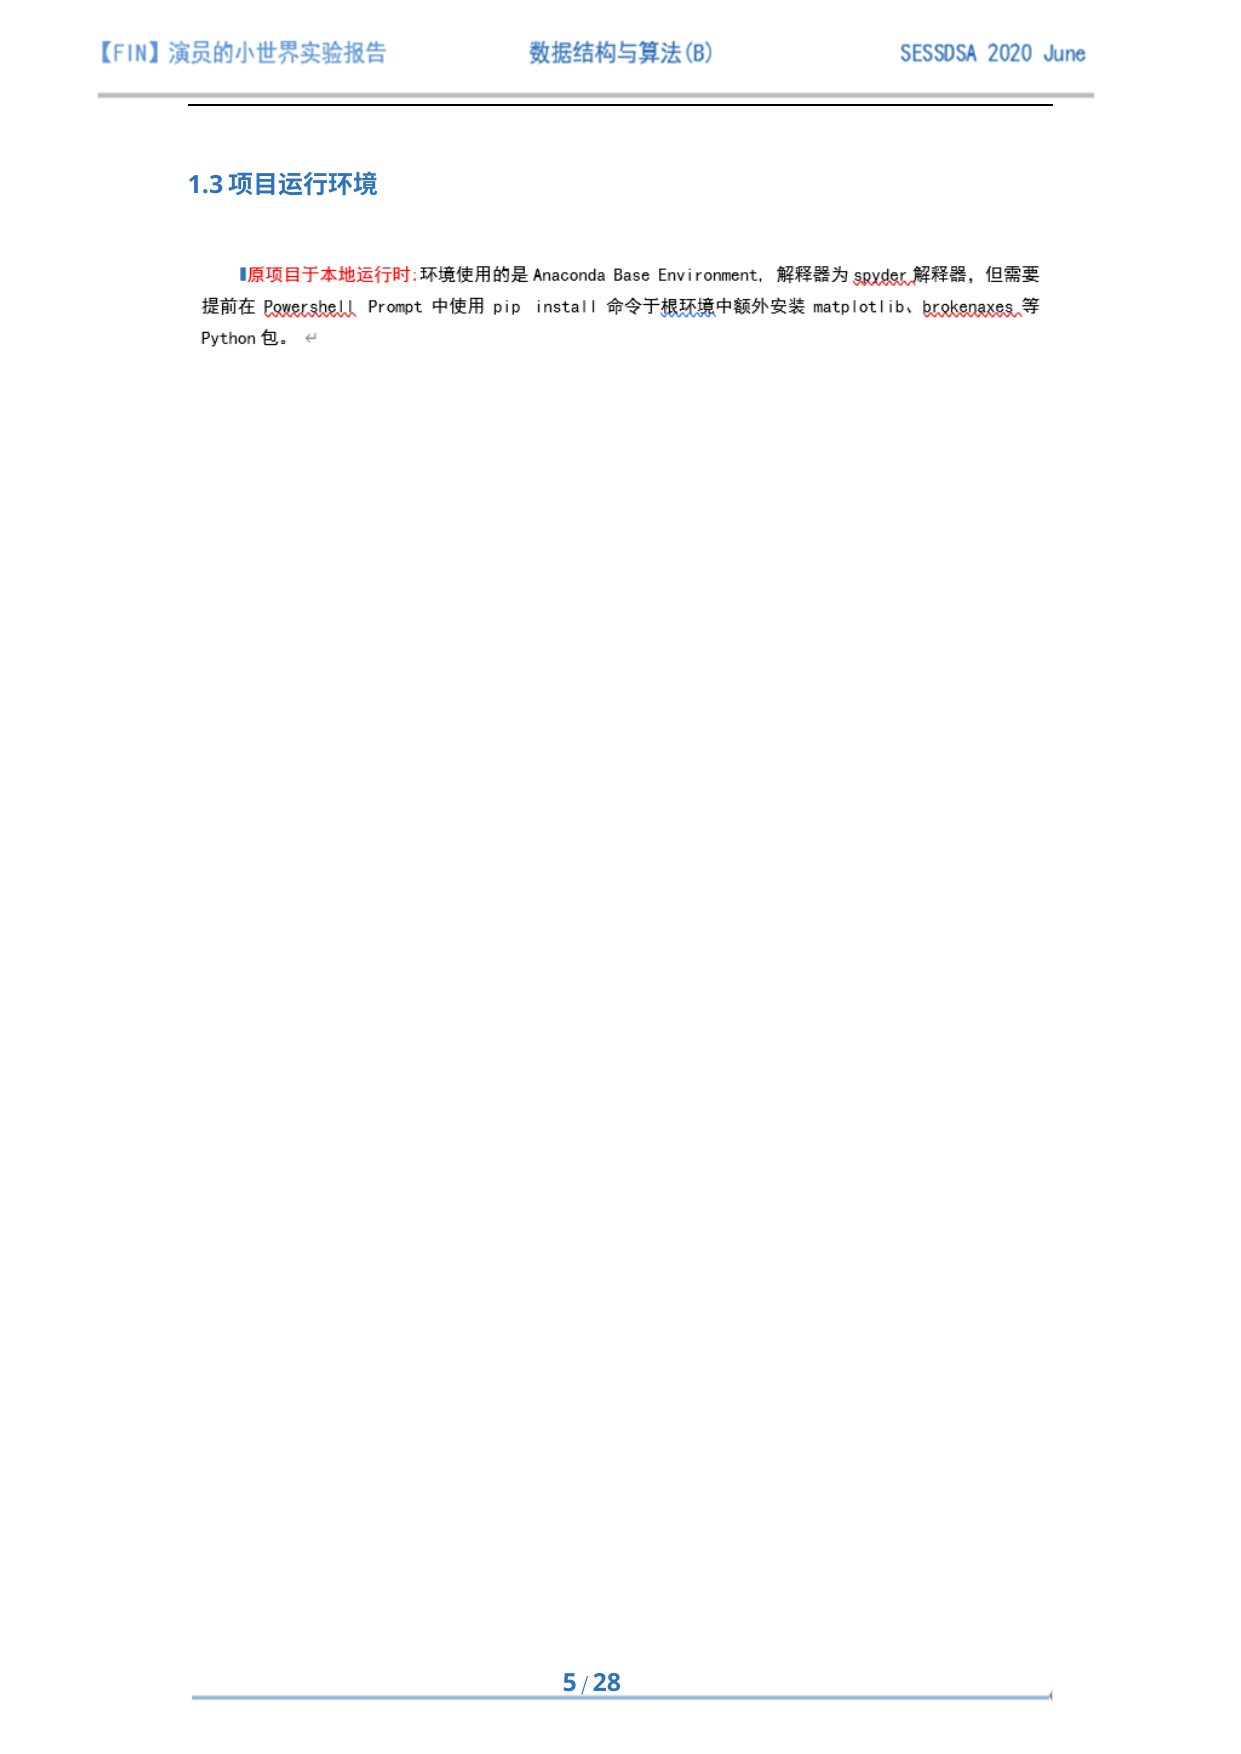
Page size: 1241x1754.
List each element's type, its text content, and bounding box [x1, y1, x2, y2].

picture [187, 1684, 1053, 1708]
picture [95, 33, 1103, 108]
subtitle 1.3项目运行环境 [187, 150, 1053, 215]
picture [187, 242, 1053, 355]
